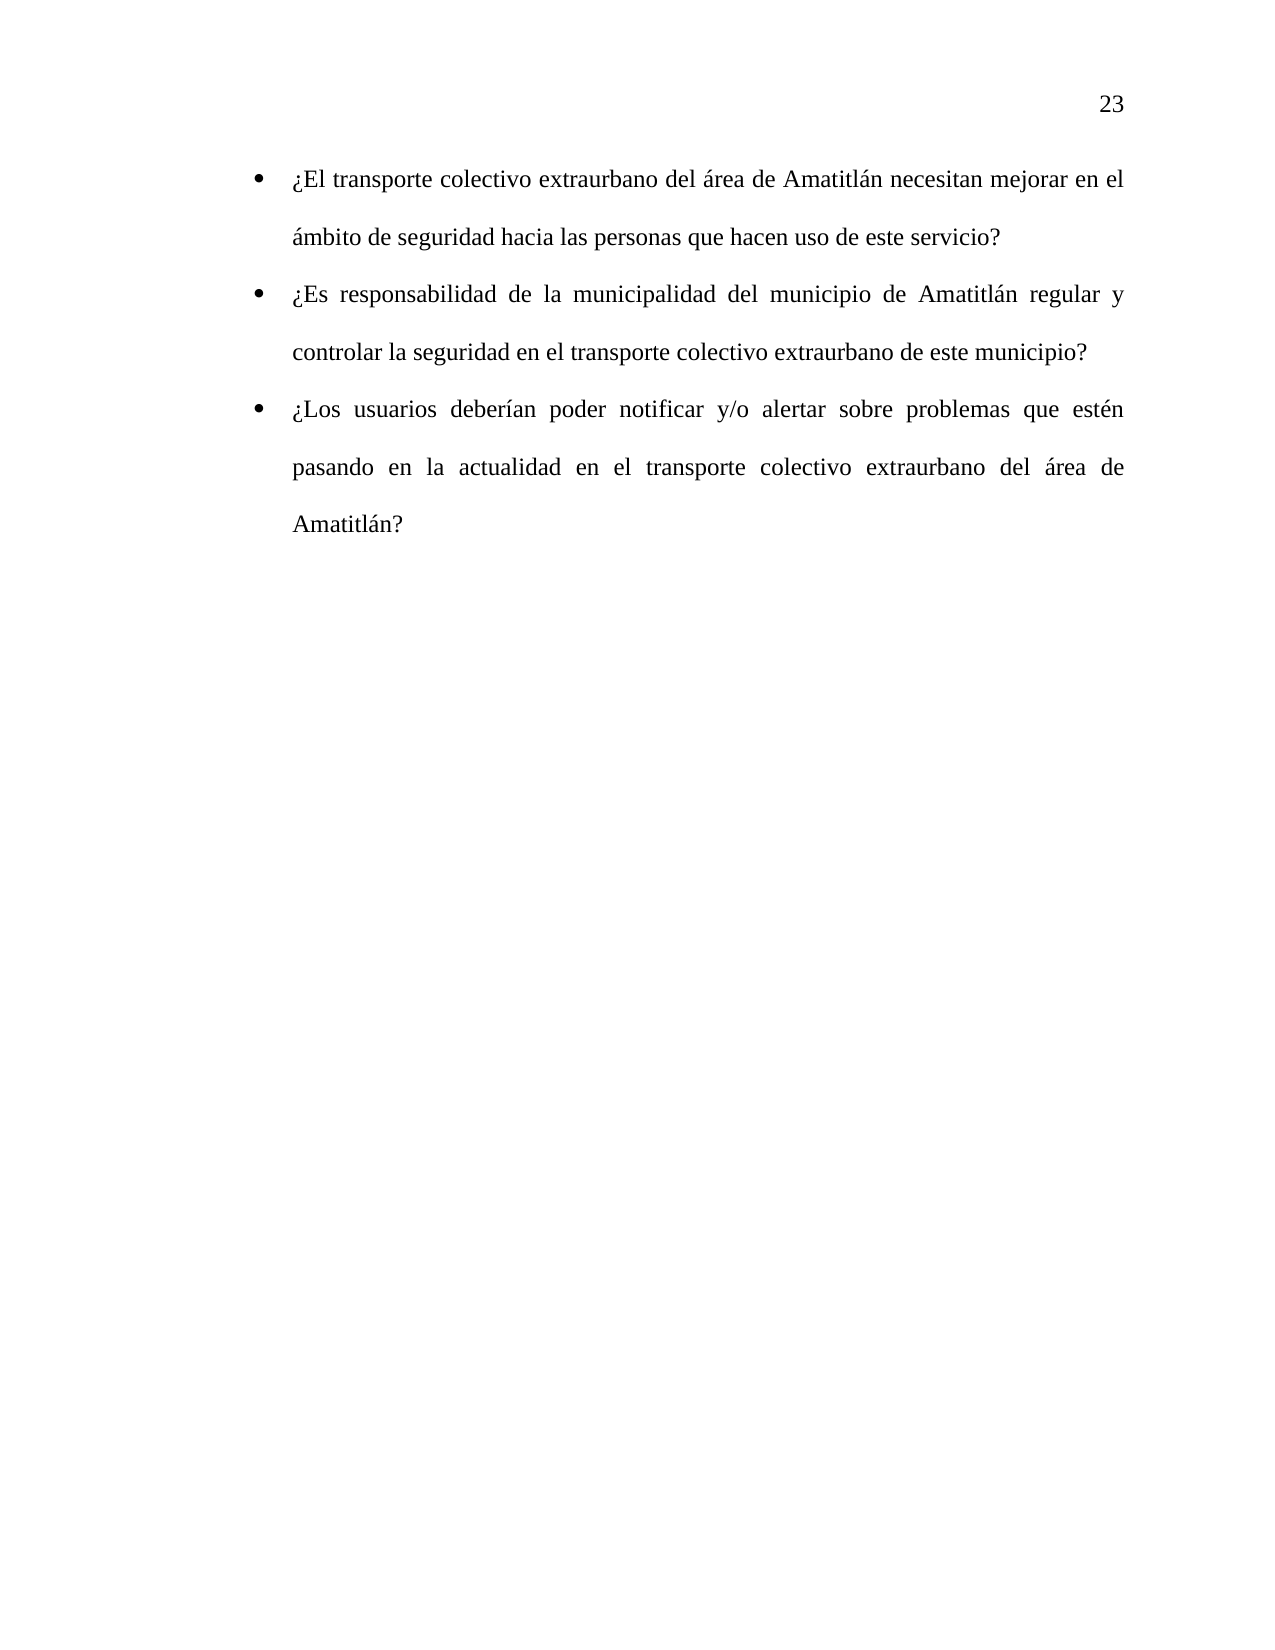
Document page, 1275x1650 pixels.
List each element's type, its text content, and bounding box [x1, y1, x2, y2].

list ¿Es responsabilidad de la municipalidad del municipio de Amatitlán regular y controlar la seguridad en el transporte colectivo extraurbano de este municipio? [254, 279, 1125, 366]
list ¿El transporte colectivo extraurbano del área de Amatitlán necesitan mejorar en el ámbito de seguridad hacia las personas que hacen uso de este servicio? [254, 164, 1125, 251]
list ¿Los usuarios deberían poder notificar y/o alertar sobre problemas que estén pasando en la actualidad en el transporte colectivo extraurbano del área de Amatitlán? [254, 394, 1125, 538]
